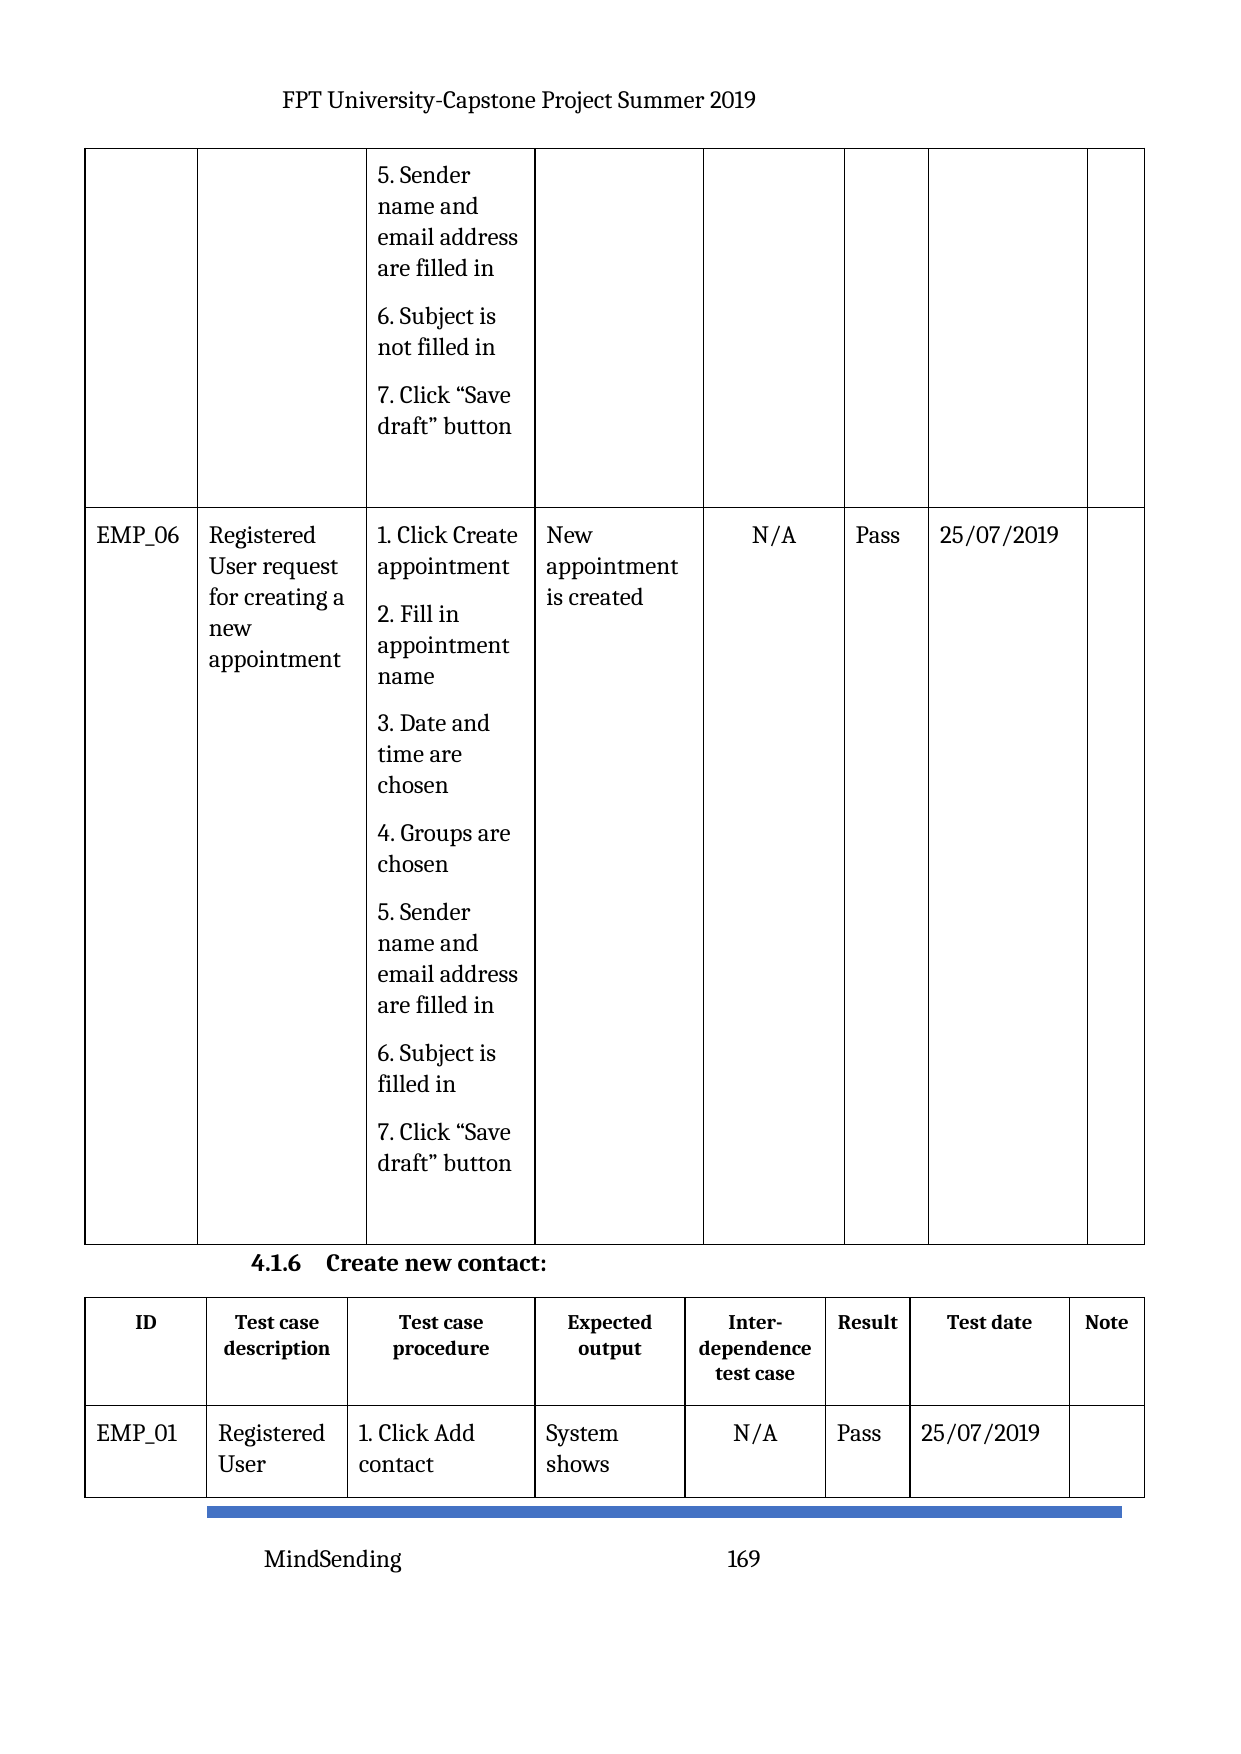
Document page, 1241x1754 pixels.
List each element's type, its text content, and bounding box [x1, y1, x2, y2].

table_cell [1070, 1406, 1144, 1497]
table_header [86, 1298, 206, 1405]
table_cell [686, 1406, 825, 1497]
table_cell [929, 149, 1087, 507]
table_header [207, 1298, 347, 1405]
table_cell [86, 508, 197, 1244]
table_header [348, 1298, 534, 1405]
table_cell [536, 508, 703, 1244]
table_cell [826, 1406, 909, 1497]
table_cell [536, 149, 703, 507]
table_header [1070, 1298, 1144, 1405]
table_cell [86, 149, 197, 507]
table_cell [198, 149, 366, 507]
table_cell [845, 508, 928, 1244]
subtitle Create new contact: [251, 1249, 1122, 1278]
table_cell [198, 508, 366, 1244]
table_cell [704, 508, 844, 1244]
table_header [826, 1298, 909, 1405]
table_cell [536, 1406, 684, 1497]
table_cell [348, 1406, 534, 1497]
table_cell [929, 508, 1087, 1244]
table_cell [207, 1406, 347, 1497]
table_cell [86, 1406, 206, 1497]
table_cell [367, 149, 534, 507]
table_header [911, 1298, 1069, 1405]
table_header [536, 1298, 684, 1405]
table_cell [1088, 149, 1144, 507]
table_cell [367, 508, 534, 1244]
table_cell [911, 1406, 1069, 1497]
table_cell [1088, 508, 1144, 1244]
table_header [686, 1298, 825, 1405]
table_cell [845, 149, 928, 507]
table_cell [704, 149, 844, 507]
